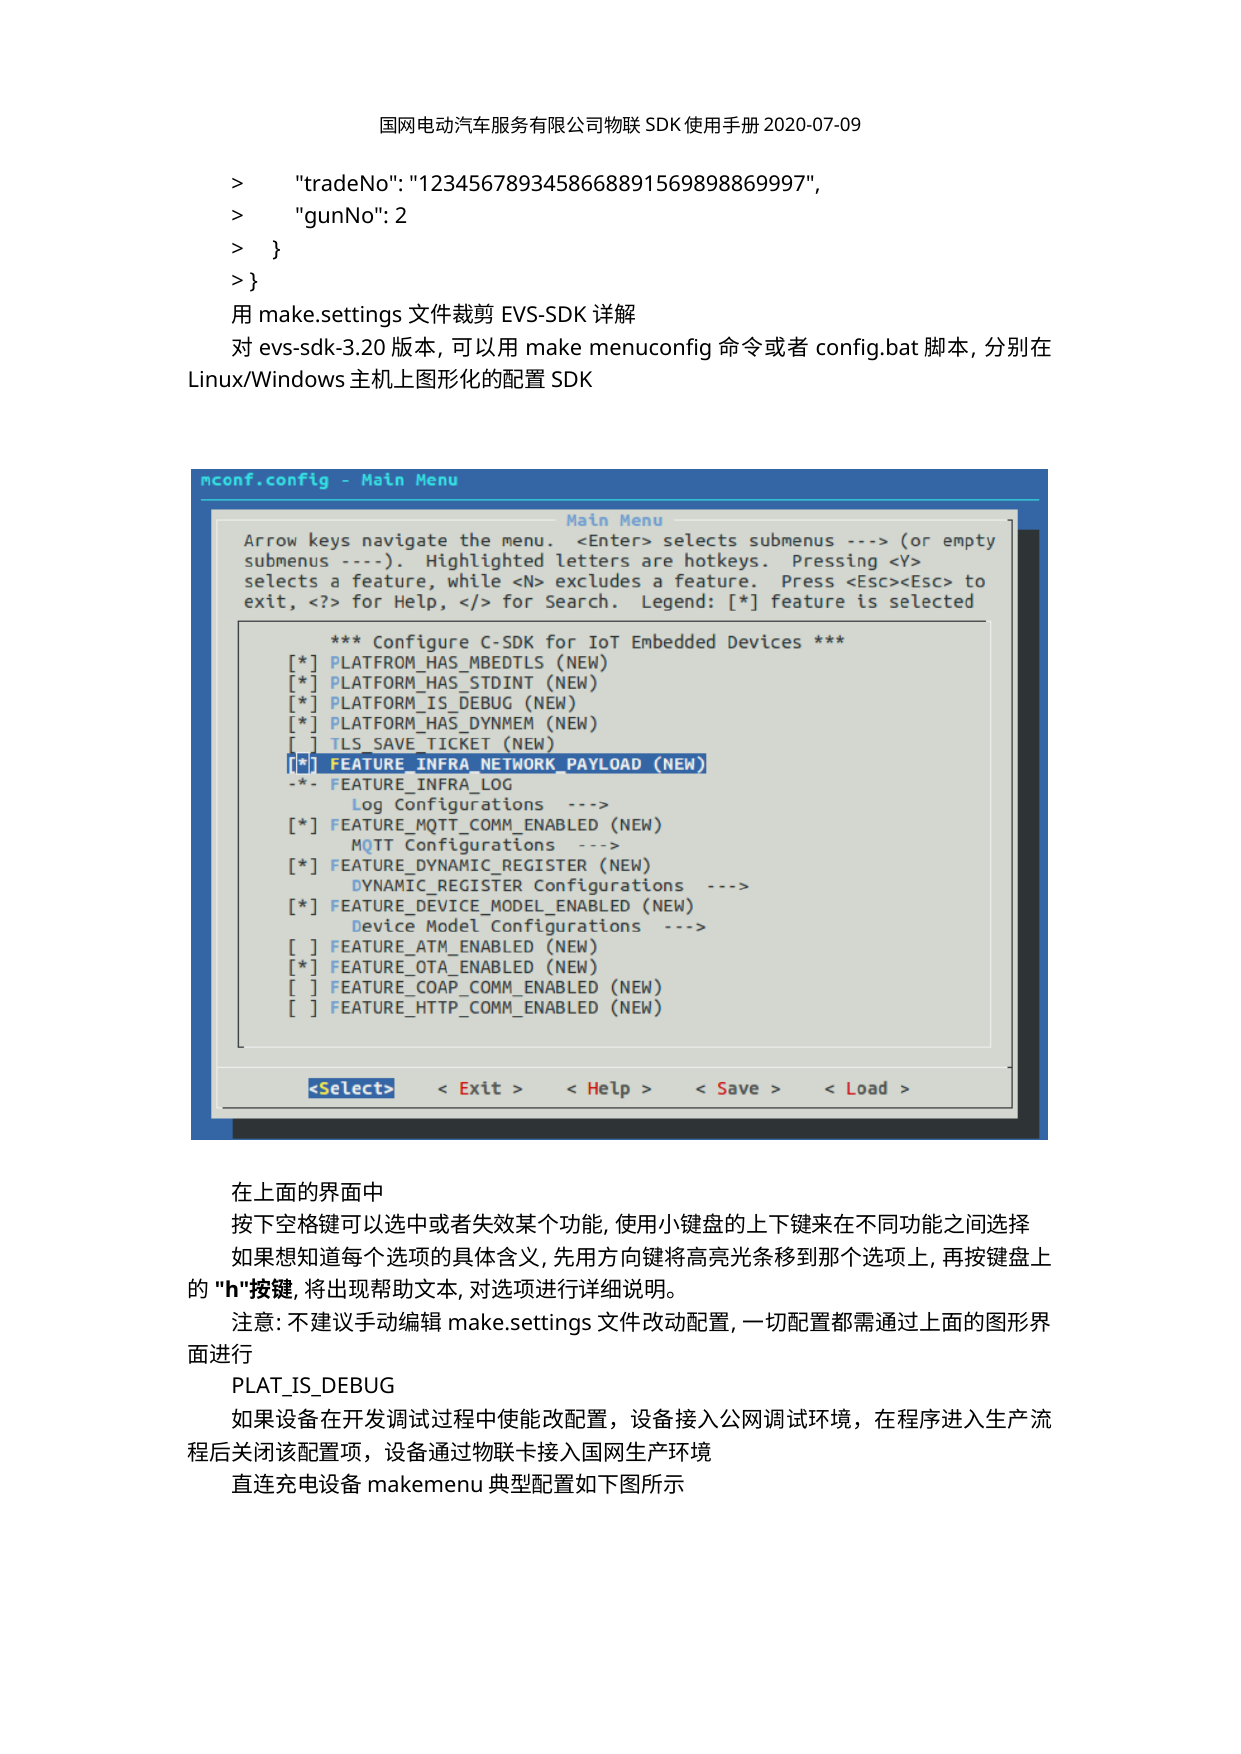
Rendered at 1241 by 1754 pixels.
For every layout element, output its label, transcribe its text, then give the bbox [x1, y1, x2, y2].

text PLAT_IS_DEBUG [187, 1369, 1053, 1402]
text 如果设备在开发调试过程中使能改配置，设备接入公网调试环境，在程序进入生产流程后关闭该配置项，设备通过物联卡接入国网生产环境 [187, 1402, 1053, 1467]
text 在上面的界面中 [187, 1174, 1053, 1207]
text 如果想知道每个选项的具体含义, 先用方向键将高亮光条移到那个选项上, 再按键盘上的 "h"按键, 将出现帮助文本, 对选项进行详细说明。 [187, 1239, 1053, 1304]
picture [187, 459, 1053, 1146]
text 对evs-sdk-3.20版本, 可以用 make menuconfig 命令或者 config.bat 脚本, 分别在Linux/Windows主机上图形化的配置SDK [187, 329, 1053, 394]
text 直连充电设备makemenu典型配置如下图所示 [187, 1467, 1053, 1499]
text > } [187, 264, 1053, 297]
text 按下空格键可以选中或者失效某个功能, 使用小键盘的上下键来在不同功能之间选择 [187, 1207, 1053, 1239]
text > "gunNo": 2 [187, 199, 1053, 232]
text > } [187, 232, 1053, 264]
text 注意: 不建议手动编辑 make.settings 文件改动配置, 一切配置都需通过上面的图形界面进行 [187, 1304, 1053, 1369]
text > "tradeNo": "1234567893458668891569898869997", [187, 167, 1053, 199]
text 用 make.settings 文件裁剪 EVS-SDK 详解 [187, 297, 1053, 329]
